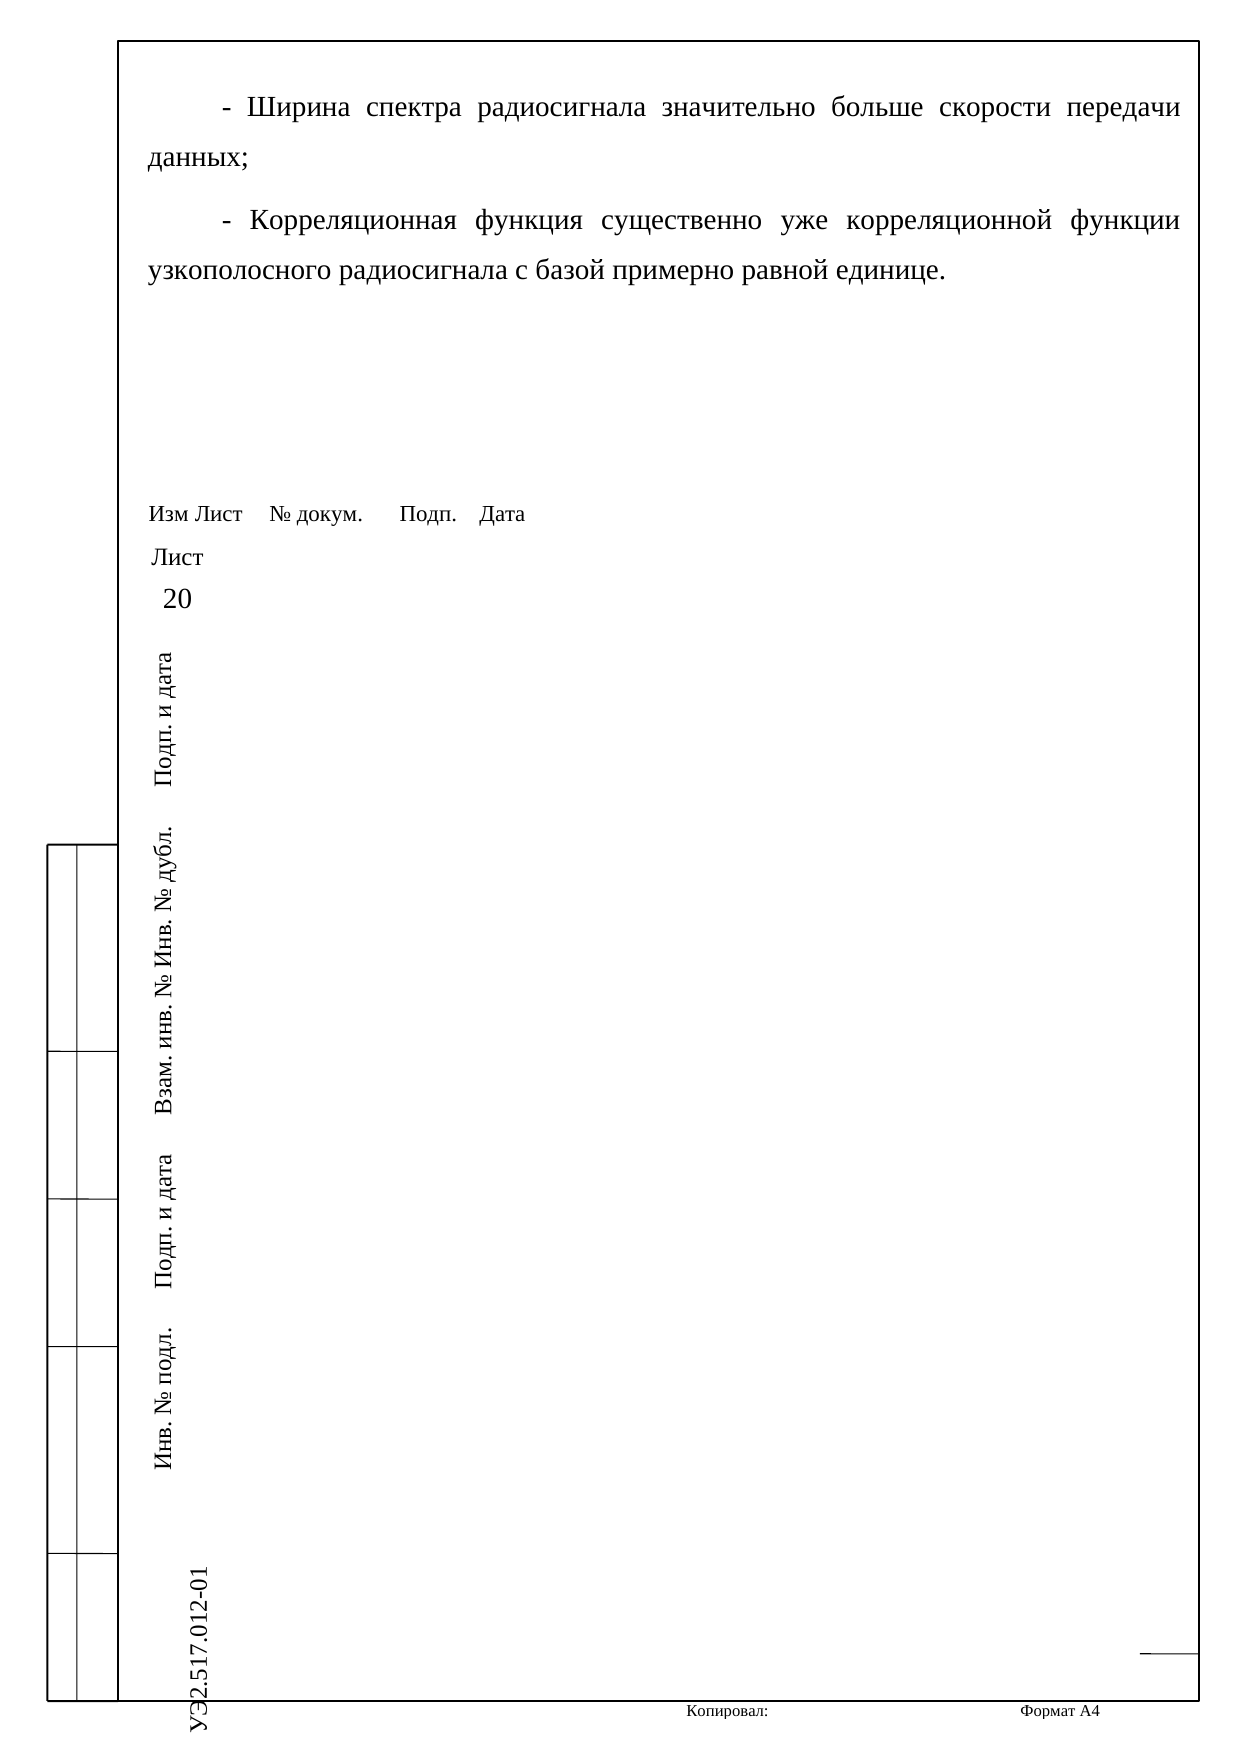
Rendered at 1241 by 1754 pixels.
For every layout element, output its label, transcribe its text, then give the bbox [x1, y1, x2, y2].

text - Корреляционная функция существенно уже корреляционной функции узкополосного радиосигнала с базой примерно равной единице. [148, 202, 1181, 286]
text - Ширина спектра радиосигнала значительно больше скорости передачи данных; [148, 89, 1181, 172]
